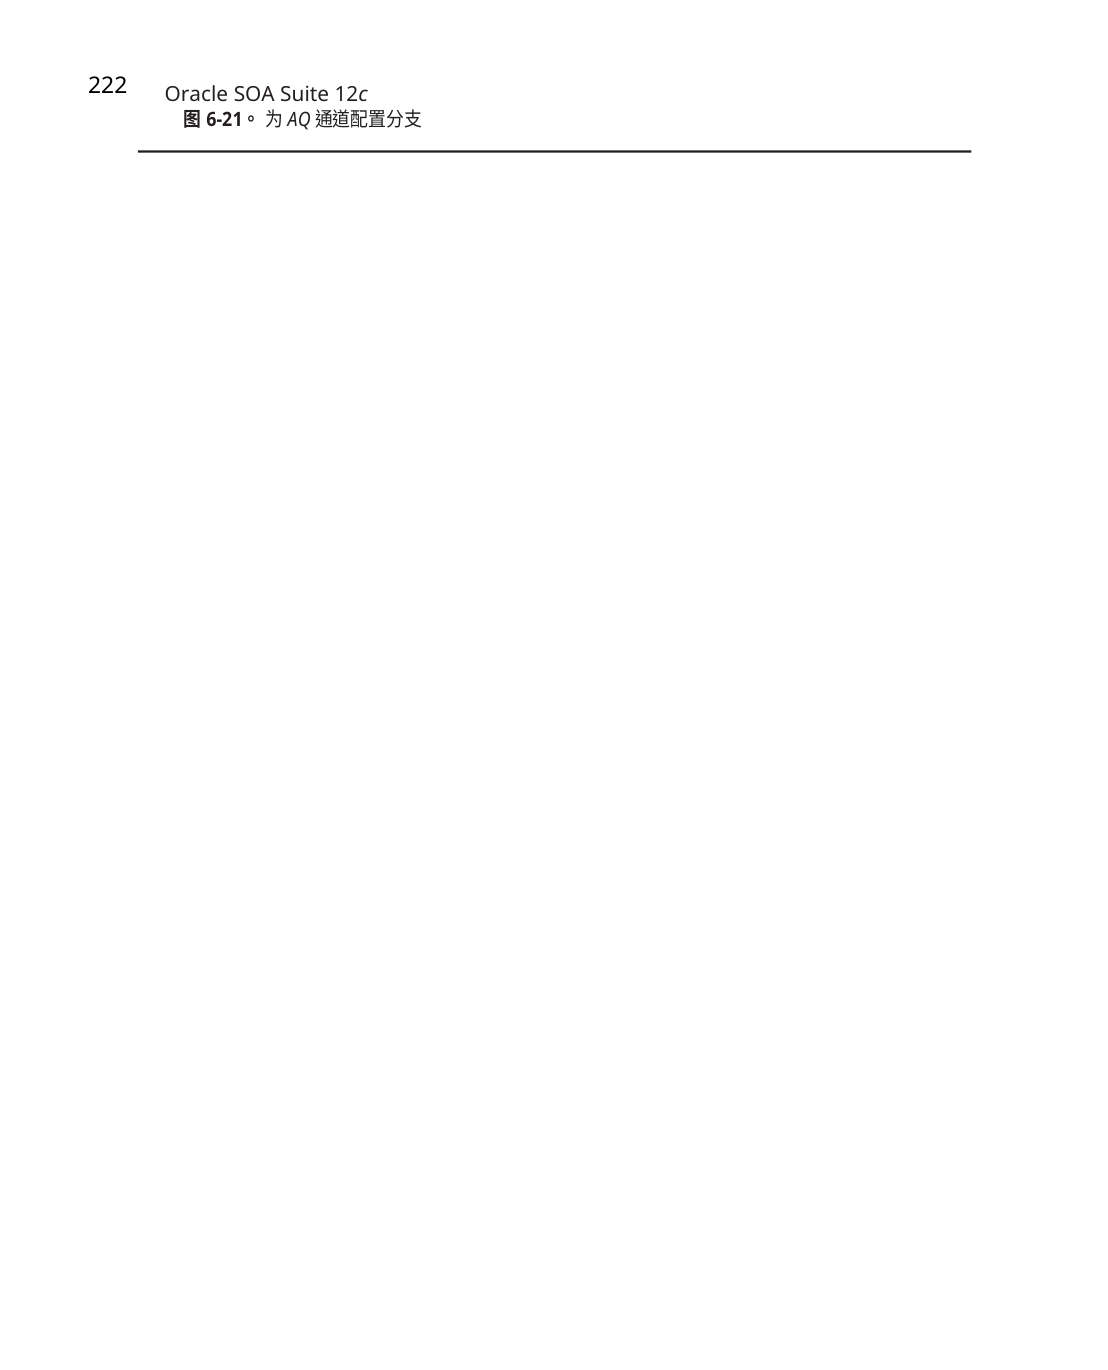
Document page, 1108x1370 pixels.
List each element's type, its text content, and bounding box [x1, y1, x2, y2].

text 图 6-21。 为 AQ 通道配置分支 [184, 108, 1107, 131]
